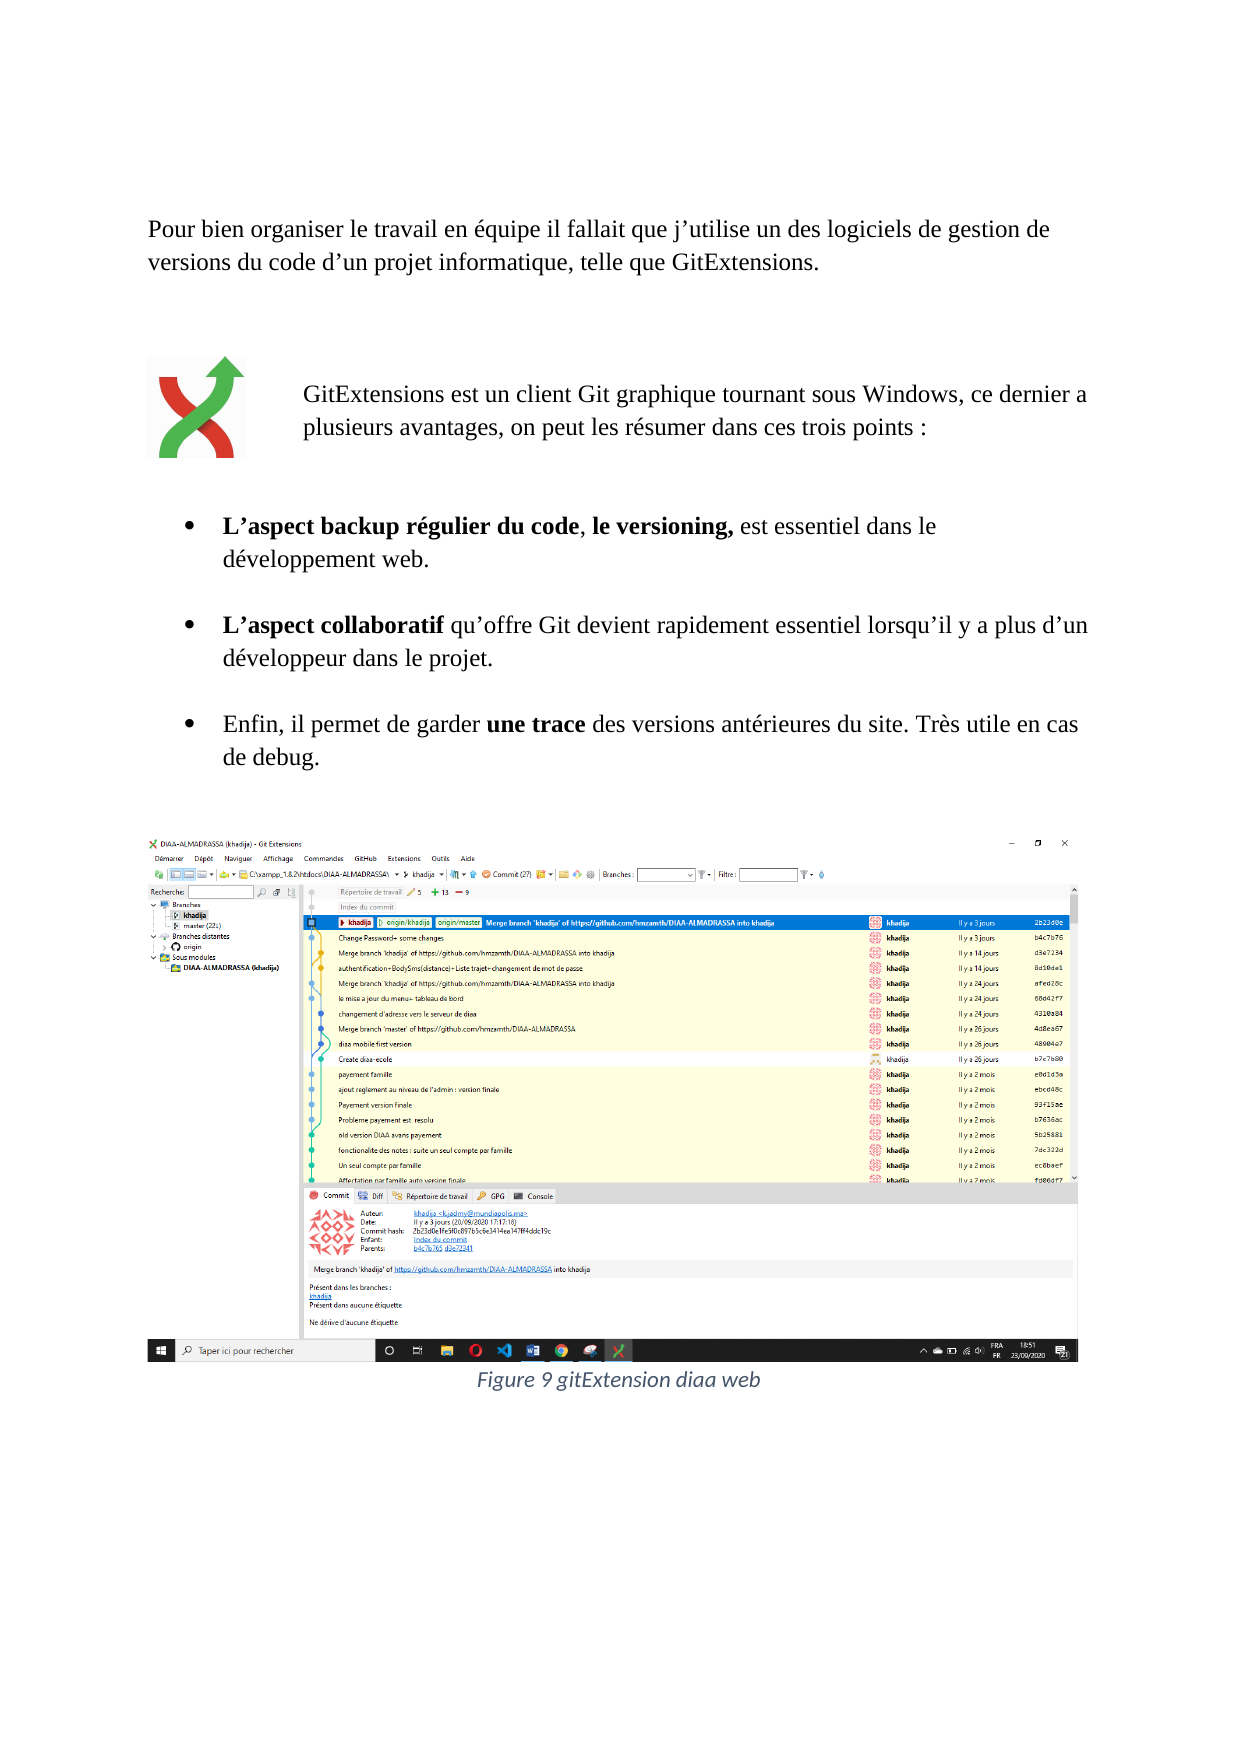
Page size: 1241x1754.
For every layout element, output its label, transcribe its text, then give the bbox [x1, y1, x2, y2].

list Enfin, il permet de garder une trace des versions antérieures du site. Très utile en cas de debug. [185, 709, 1091, 771]
picture [146, 356, 247, 458]
text Pour bien organiser le travail en équipe il fallait que j’utilise un des logiciels de gestion de versions du code d’un projet informatique, telle que GitExtensions. [148, 214, 1091, 275]
list L’aspect collaboratif qu’offre Git devient rapidement essentiel lorsqu’il y a plus d’un développeur dans le projet. [185, 610, 1091, 672]
text Figure 9 gitExtension diaa web [148, 1365, 1093, 1393]
text GitExtensions est un client Git graphique tournant sous Windows, ce dernier a plusieurs avantages, on peut les résumer dans ces trois points : [247, 379, 1091, 441]
picture [147, 837, 1079, 1362]
list L’aspect backup régulier du code, le versioning, est essentiel dans le développement web. [185, 511, 1091, 573]
